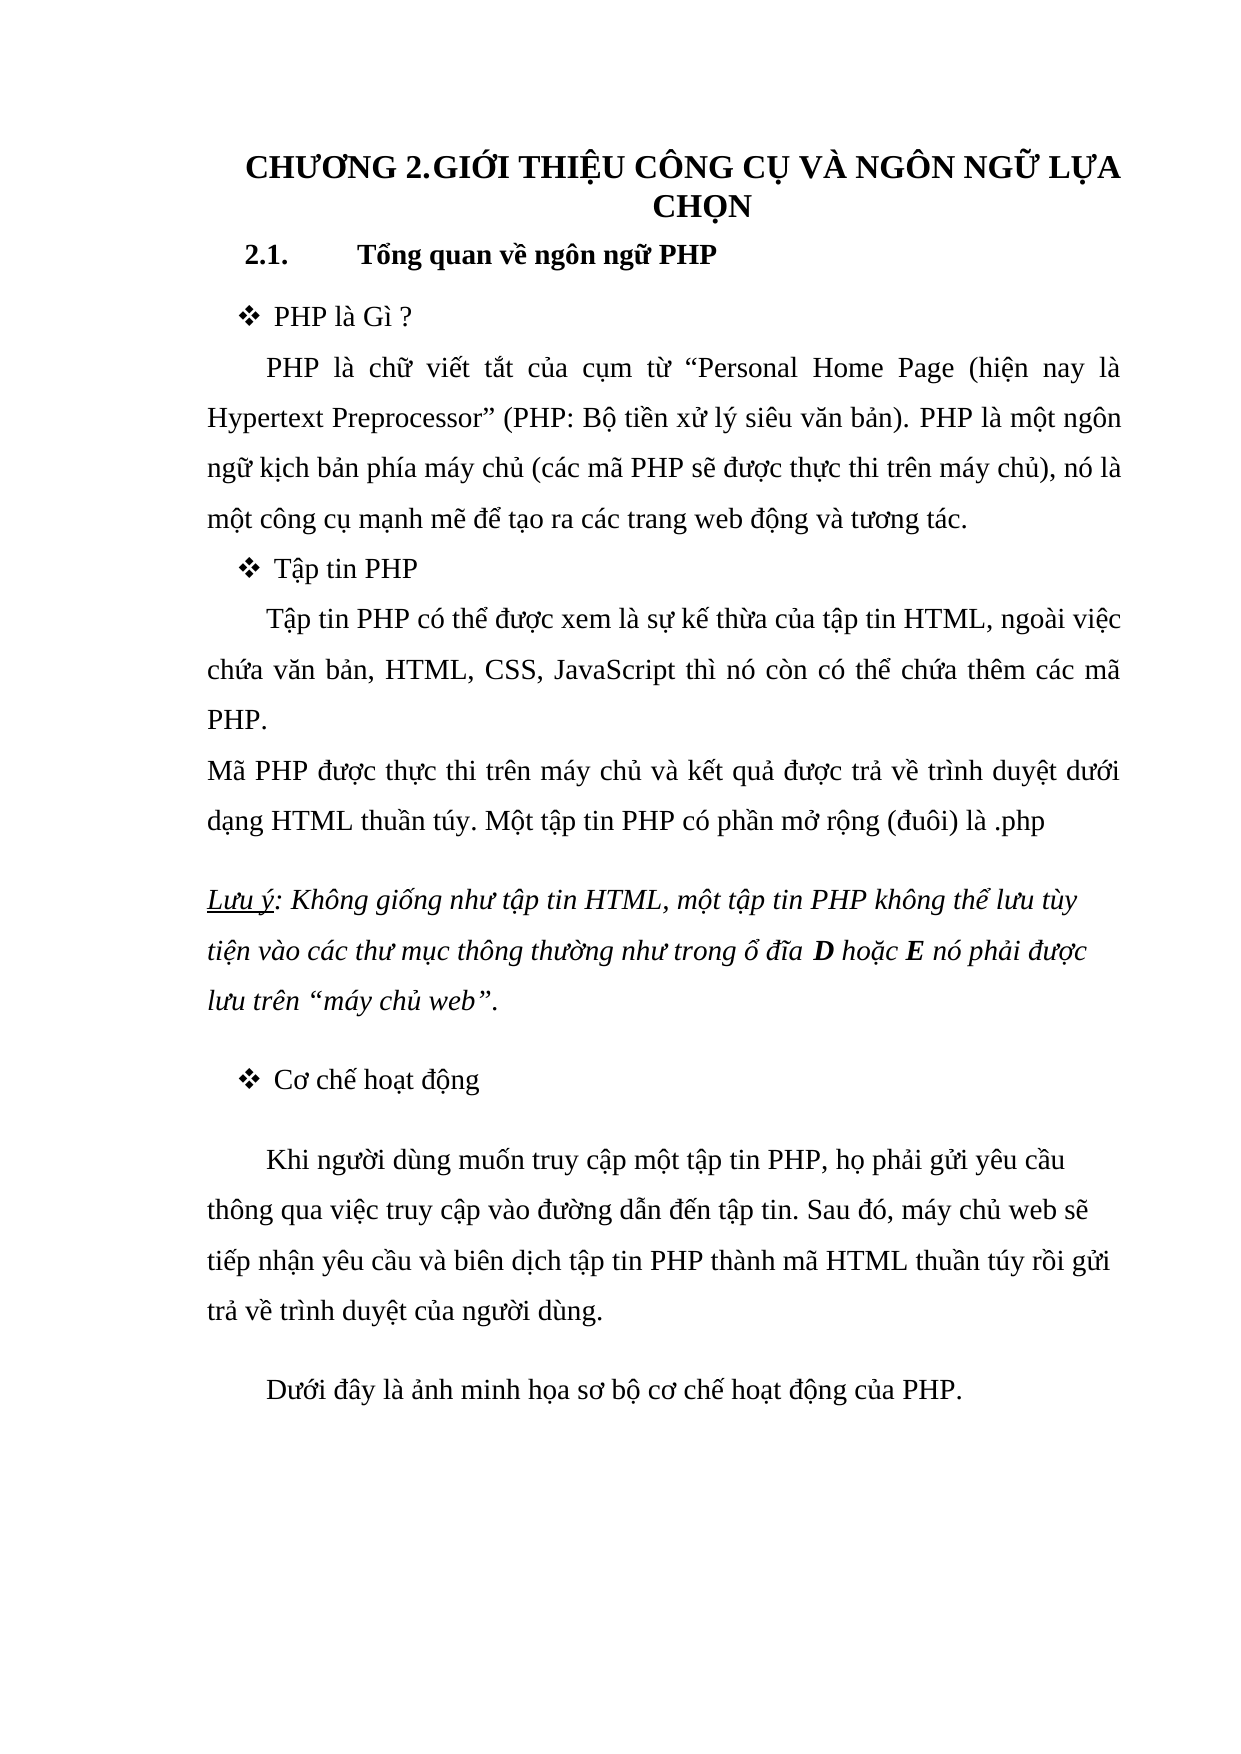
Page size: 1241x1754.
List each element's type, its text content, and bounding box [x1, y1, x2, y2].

list Tập tin PHP [236, 551, 1122, 585]
subtitle GIỚI THIỆU CÔNG CỤ VÀ NGÔN NGỮ LỰA CHỌN [244, 148, 1122, 224]
text Lưu ý: Không giống như tập tin HTML, một tập tin PHP không thể lưu tùy tiện vào các thư mục thông thường như trong ổ đĩa D hoặc E nó phải được lưu trên “máy chủ web”. [207, 882, 1122, 1017]
list PHP là chữ viết tắt của cụm từ “Personal Home Page (hiện nay là Hypertext Preprocessor” (PHP: Bộ tiền xử lý siêu văn bản). PHP là một ngôn ngữ kịch bản phía máy chủ (các mã PHP sẽ được thực thi trên máy chủ), nó là một công cụ mạnh mẽ để tạo ra các trang web động và tương tác. [207, 484, 1122, 534]
list Mã PHP được thực thi trên máy chủ và kết quả được trả về trình duyệt dưới dạng HTML thuần túy. Một tập tin PHP có phần mở rộng (đuôi) là .php [207, 786, 1122, 836]
list Cơ chế hoạt động [236, 1062, 1122, 1096]
text Khi người dùng muốn truy cập một tập tin PHP, họ phải gửi yêu cầu thông qua việc truy cập vào đường dẫn đến tập tin. Sau đó, máy chủ web sẽ tiếp nhận yêu cầu và biên dịch tập tin PHP thành mã HTML thuần túy rồi gửi trả về trình duyệt của người dùng. [207, 1142, 1122, 1327]
list Tập tin PHP có thể được xem là sự kế thừa của tập tin HTML, ngoài việc chứa văn bản, HTML, CSS, JavaScript thì nó còn có thể chứa thêm các mã PHP. [207, 602, 1122, 652]
list PHP là Gì ? [236, 299, 1122, 333]
list Tập tin PHP có thể được xem là sự kế thừa của tập tin HTML, ngoài việc chứa văn bản, HTML, CSS, JavaScript thì nó còn có thể chứa thêm các mã PHP. [207, 686, 1122, 736]
list PHP là chữ viết tắt của cụm từ “Personal Home Page (hiện nay là Hypertext Preprocessor” (PHP: Bộ tiền xử lý siêu văn bản). PHP là một ngôn ngữ kịch bản phía máy chủ (các mã PHP sẽ được thực thi trên máy chủ), nó là một công cụ mạnh mẽ để tạo ra các trang web động và tương tác. [207, 350, 1122, 451]
text Dưới đây là ảnh minh họa sơ bộ cơ chế hoạt động của PHP. [207, 1372, 1122, 1406]
subtitle Tổng quan về ngôn ngữ PHP [244, 237, 1122, 270]
